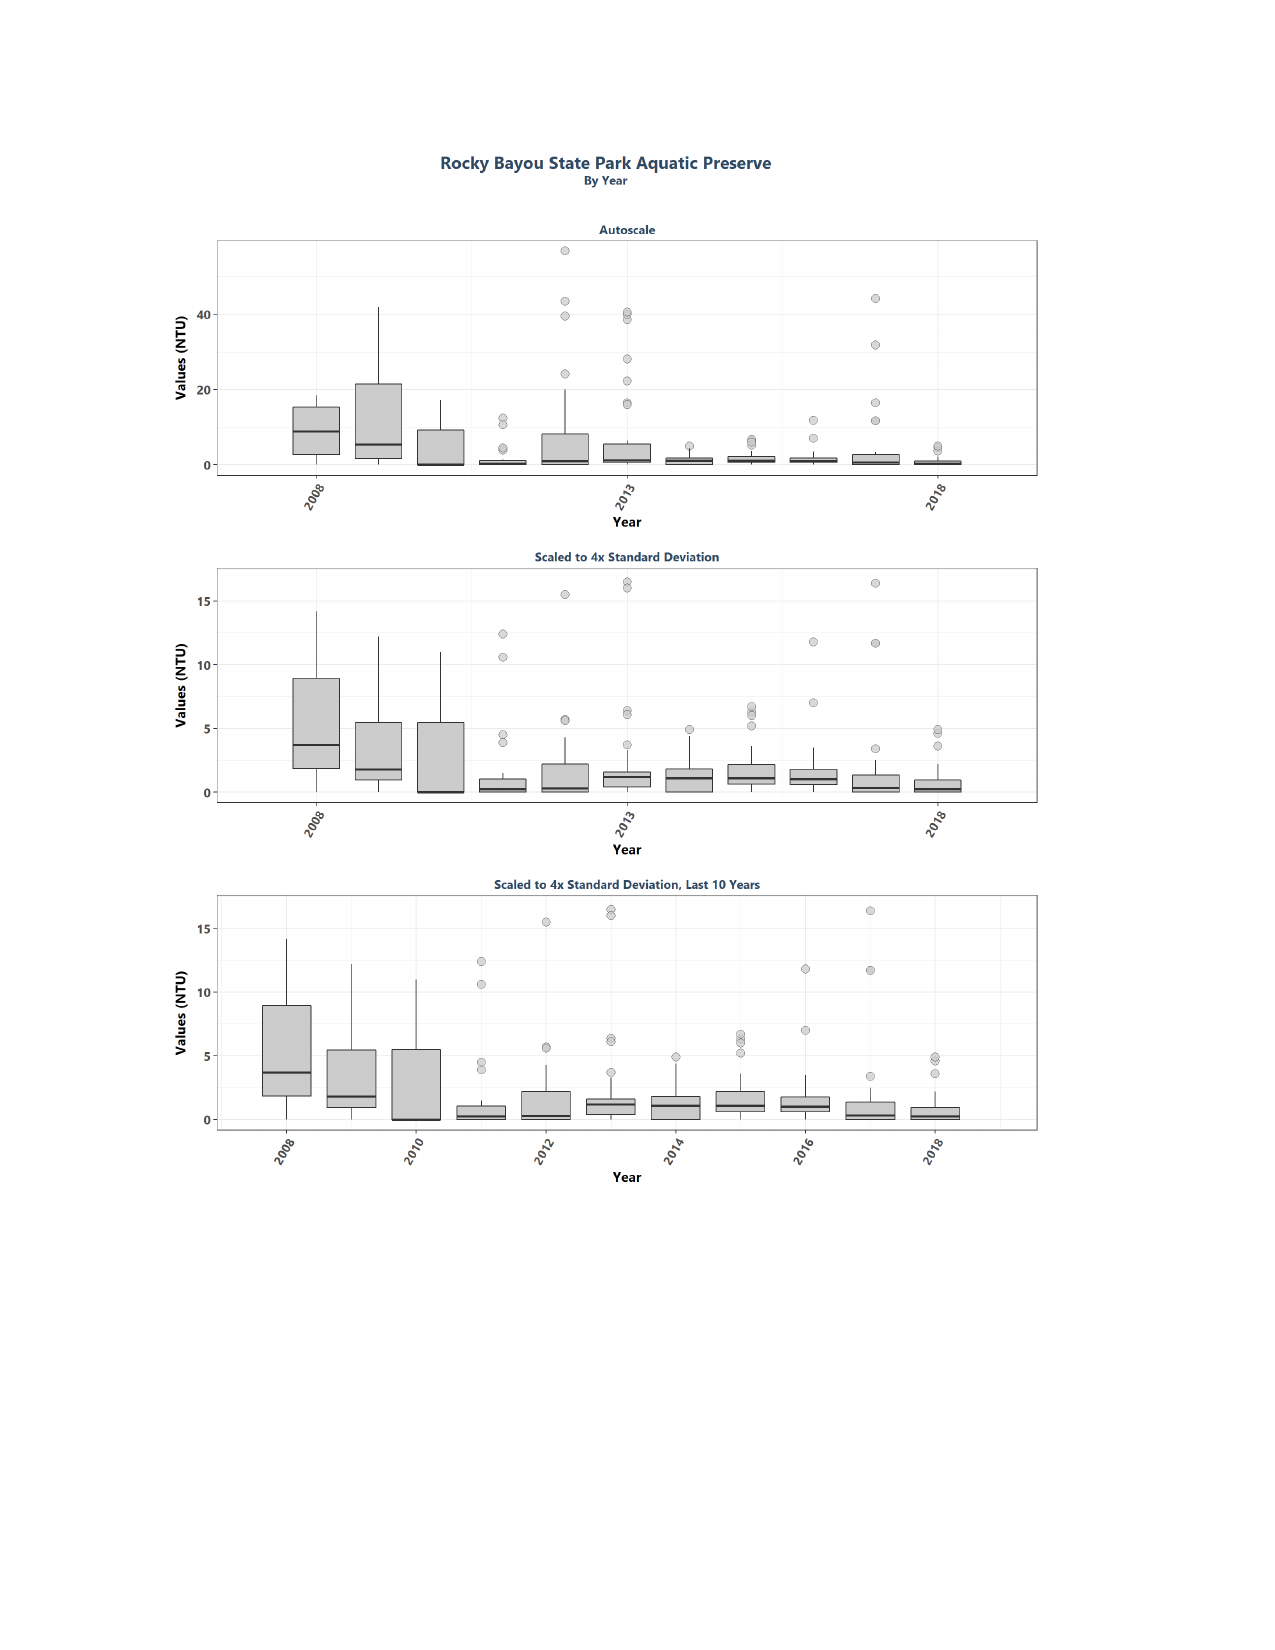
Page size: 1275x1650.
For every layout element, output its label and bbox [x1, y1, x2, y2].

picture [168, 150, 1044, 1200]
